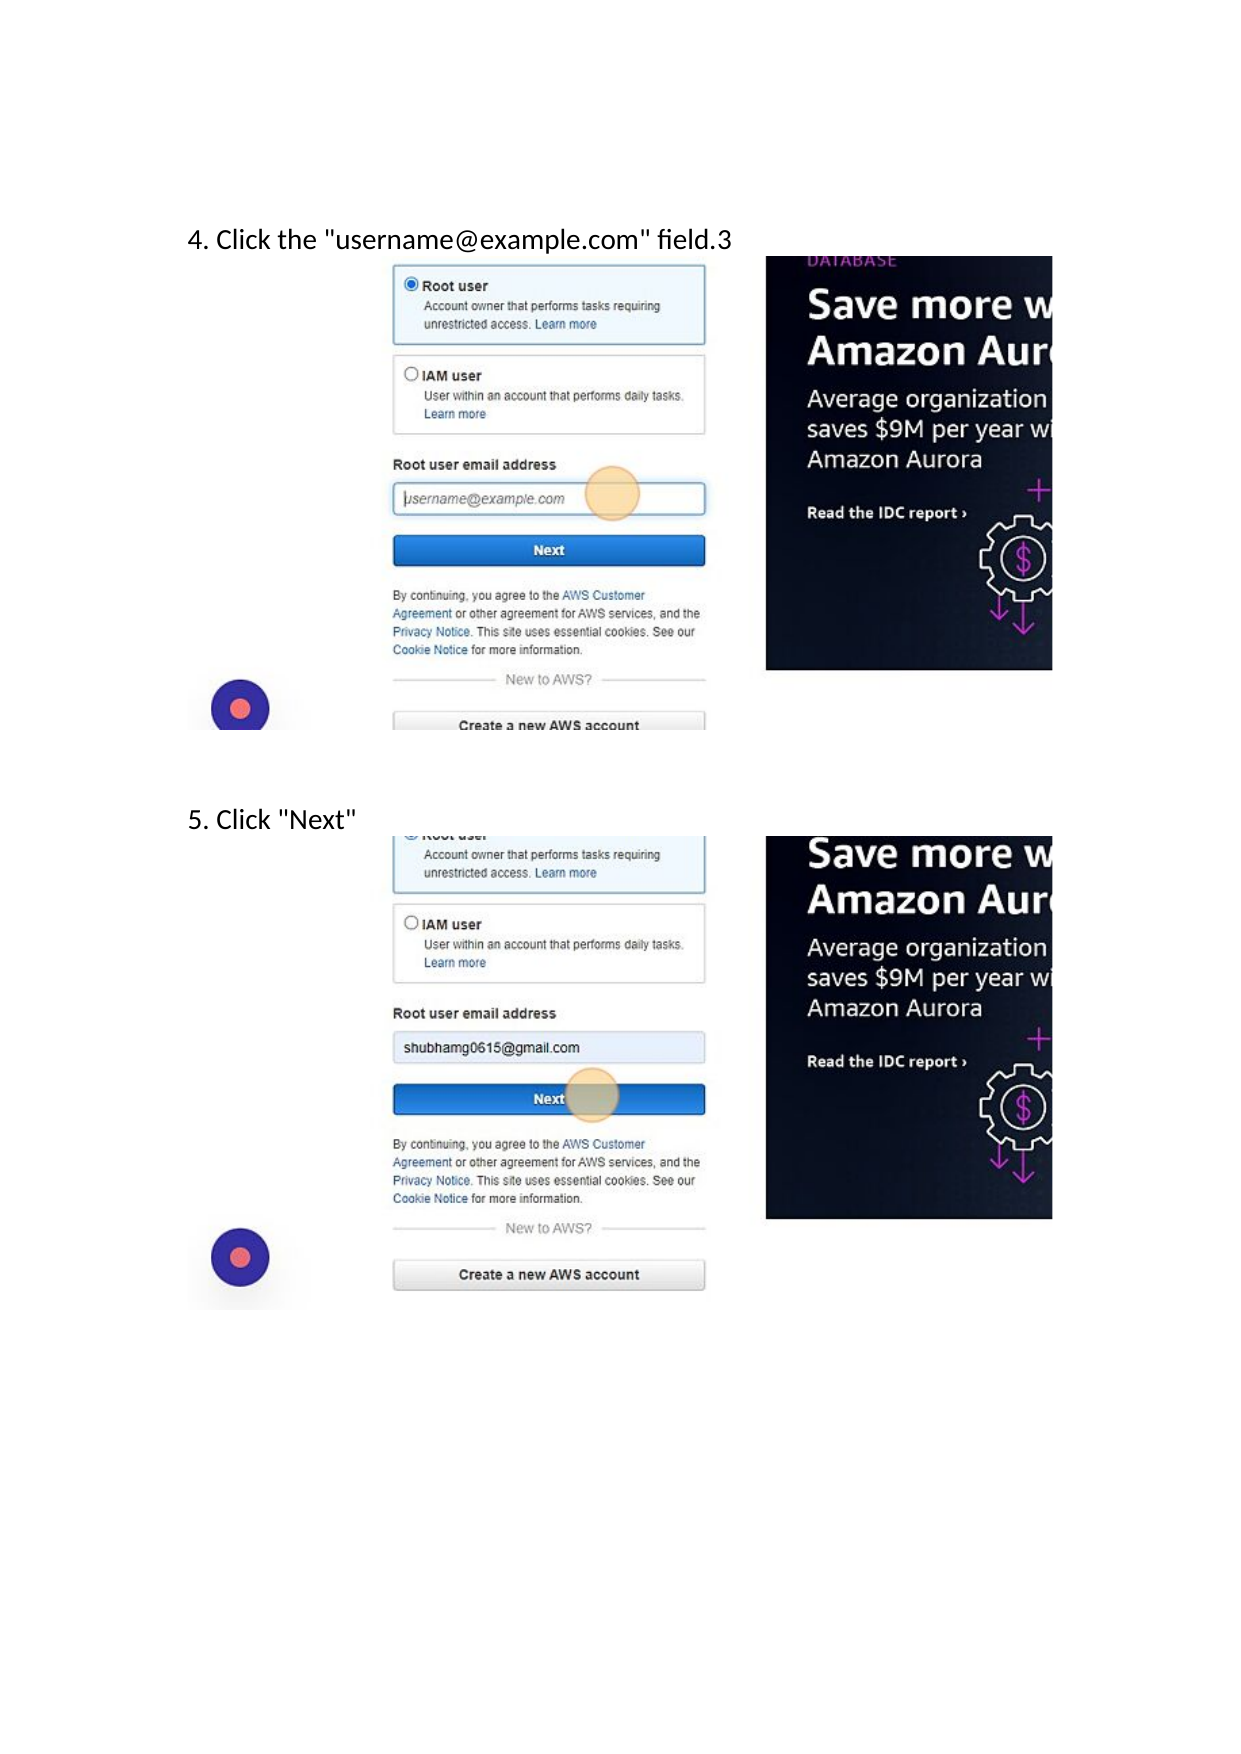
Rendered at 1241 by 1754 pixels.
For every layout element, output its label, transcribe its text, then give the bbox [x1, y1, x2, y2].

list Click the "username@example.com" field.3 [187, 221, 1053, 256]
picture [187, 256, 1053, 730]
list Click "Next" [187, 801, 1053, 836]
picture [187, 836, 1053, 1310]
